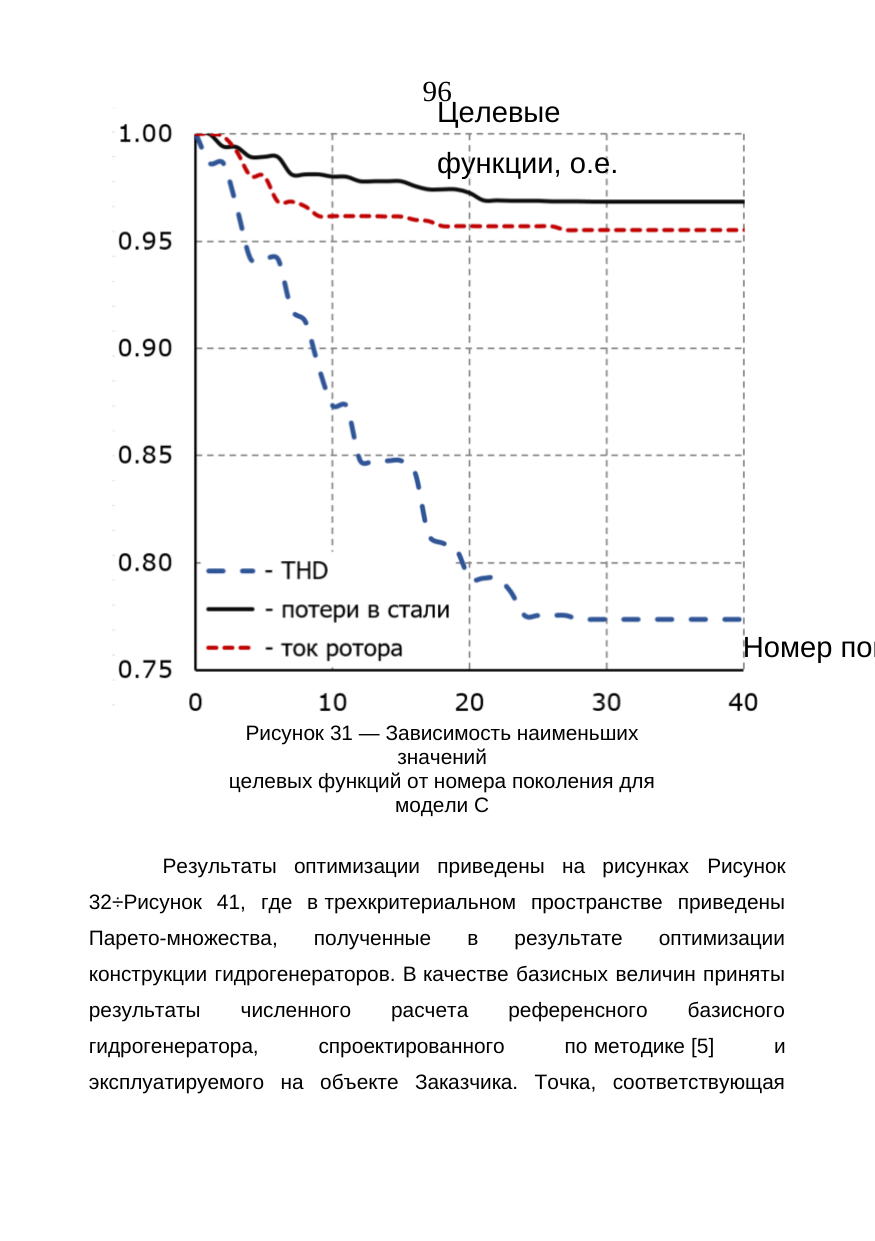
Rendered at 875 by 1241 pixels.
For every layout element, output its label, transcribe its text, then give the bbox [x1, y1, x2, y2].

picture [548, 108, 556, 113]
text Рисунок 31 — Зависимость наименьших значений [222, 721, 662, 768]
picture [112, 107, 762, 721]
picture [462, 108, 470, 113]
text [89, 854, 785, 1093]
picture [495, 108, 503, 113]
text целевых функций от номера поколения для модели C [222, 768, 662, 816]
picture [442, 107, 453, 120]
